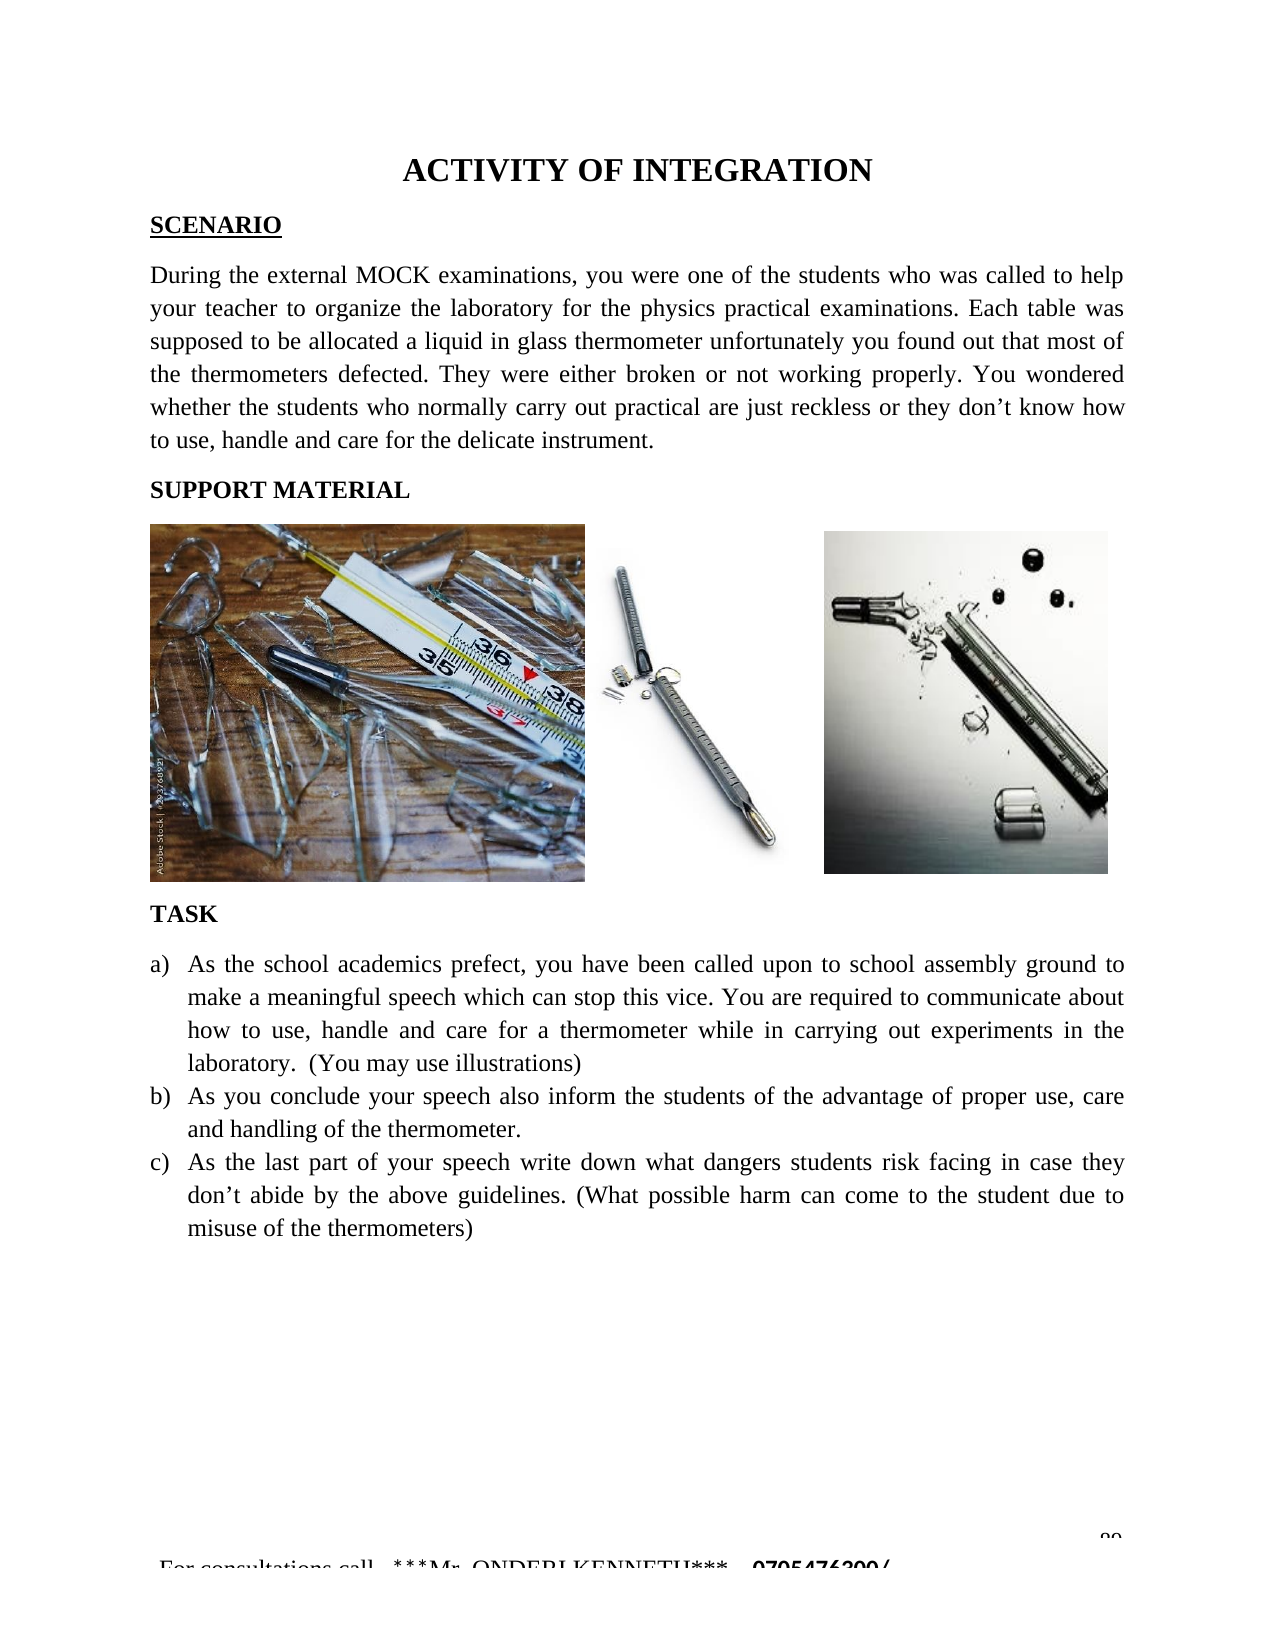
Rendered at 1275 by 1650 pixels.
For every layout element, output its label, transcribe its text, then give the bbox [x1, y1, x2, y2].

picture [824, 531, 1108, 874]
list As the last part of your speech write down what dangers students risk facing in case they don’t abide by the above guidelines. (What possible harm can come to the student due to misuse of the thermometers) [150, 1147, 1125, 1242]
text During the external MOCK examinations, you were one of the students who was called to help your teacher to organize the laboratory for the physics practical examinations. Each table was supposed to be allocated a liquid in glass thermometer unfortunately you found out that most of the thermometers defected. They were either broken or not working properly. You wondered whether the students who normally carry out practical are just reckless or they don’t know how to use, handle and care for the delicate instrument. [150, 260, 1125, 454]
list As the school academics prefect, you have been called upon to school assembly ground to make a meaningful speech which can stop this vice. You are required to communicate about how to use, handle and care for a thermometer while in carrying out experiments in the laboratory. (You may use illustrations) [150, 949, 1126, 1077]
subtitle ACTIVITY OF INTEGRATION [402, 150, 1219, 188]
list As you conclude your speech also inform the students of the advantage of proper use, care and handling of the thermometer. [150, 1081, 1125, 1143]
text TASK [150, 539, 1219, 928]
picture [150, 524, 585, 539]
text SUPPORT MATERIAL [150, 475, 1219, 504]
text SCENARIO [150, 211, 286, 239]
